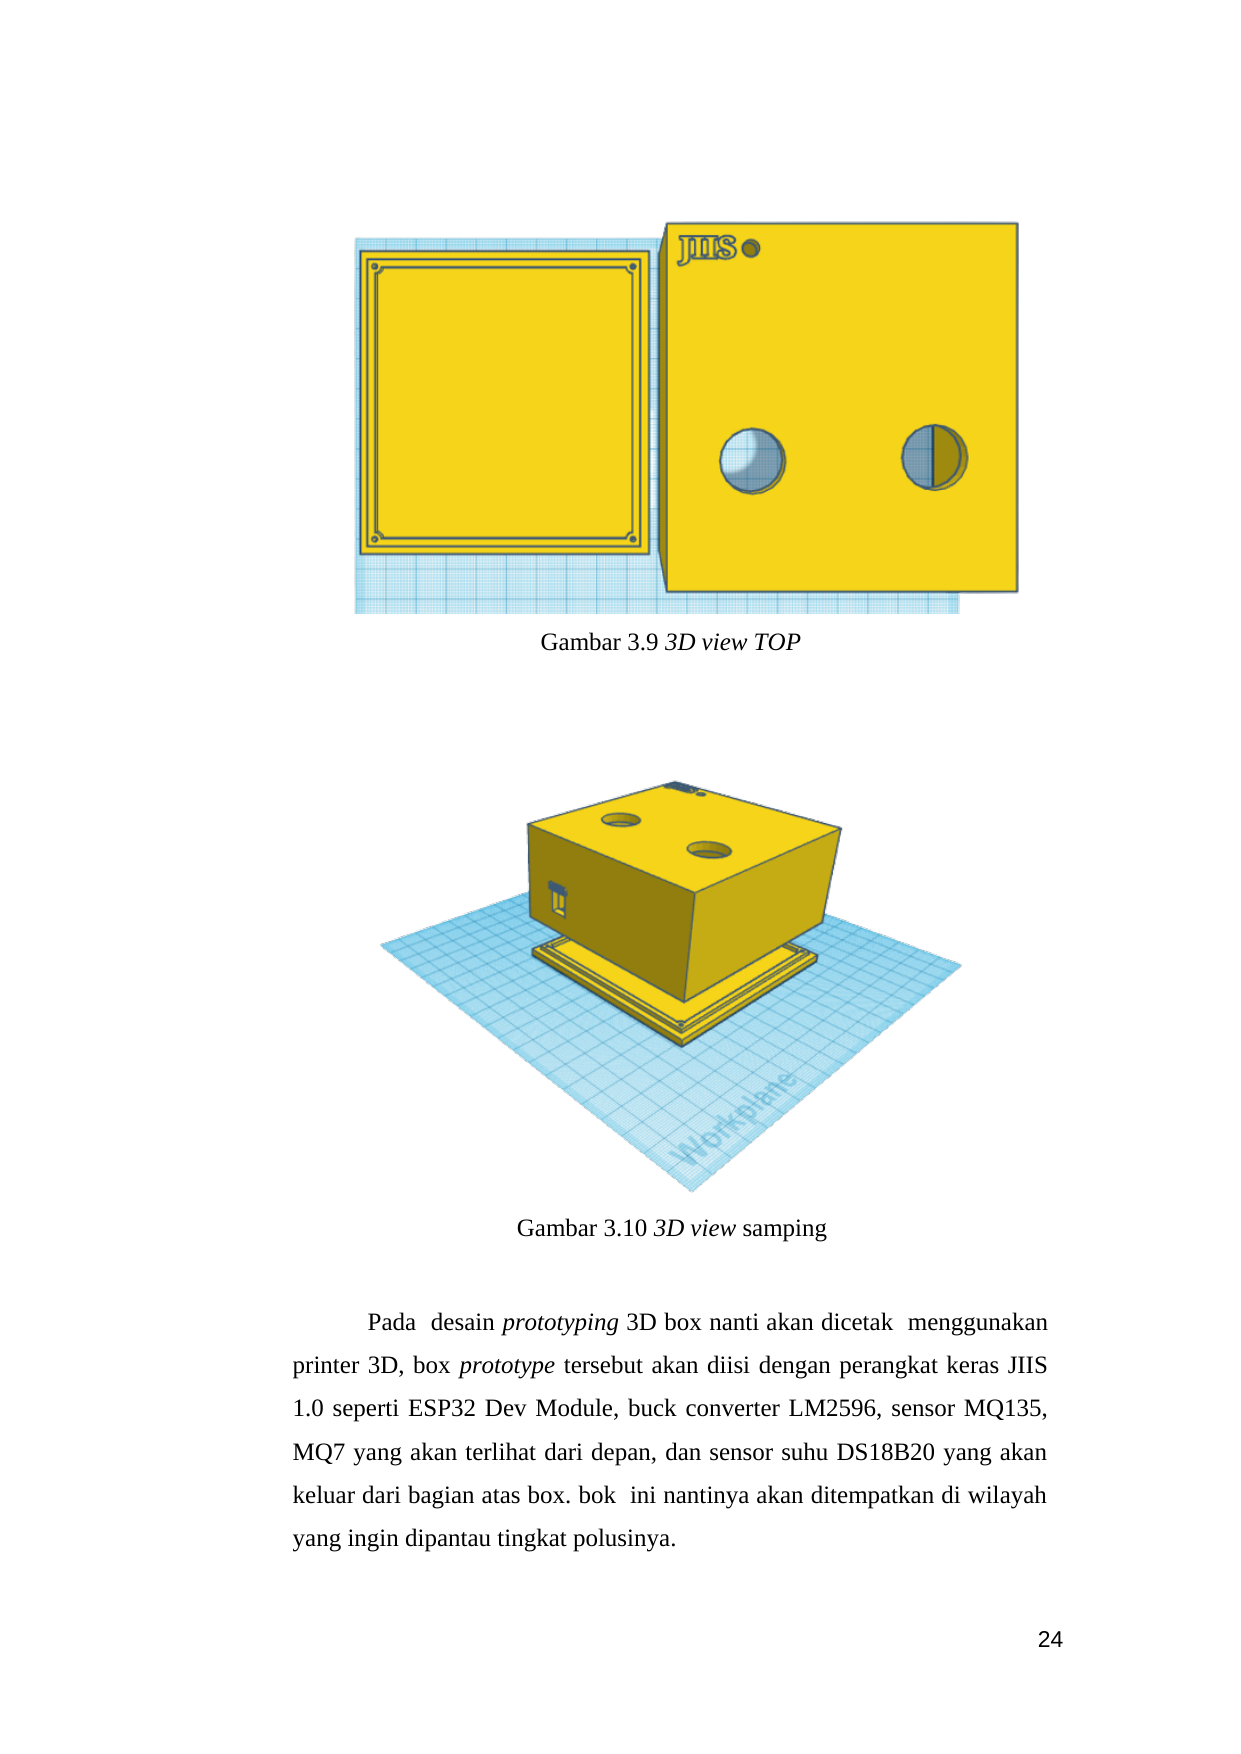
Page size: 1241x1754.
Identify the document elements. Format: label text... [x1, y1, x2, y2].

text Pada desain prototyping 3D box nanti akan dicetak menggunakan printer 3D, box prototype tersebut akan diisi dengan perangkat keras JIIS 1.0 seperti ESP32 Dev Module, buck converter LM2596, sensor MQ135, MQ7 yang akan terlihat dari depan, dan sensor suhu DS18B20 yang akan keluar dari bagian atas box. bok ini nantinya akan ditempatkan di wilayah yang ingin dipantau tingkat polusinya. [292, 1307, 1048, 1552]
text Gambar 3.9 3D view TOP [295, 627, 1048, 656]
text Gambar 3.10 3D view samping [295, 1213, 1048, 1241]
picture [363, 674, 980, 1196]
picture [311, 177, 1052, 614]
